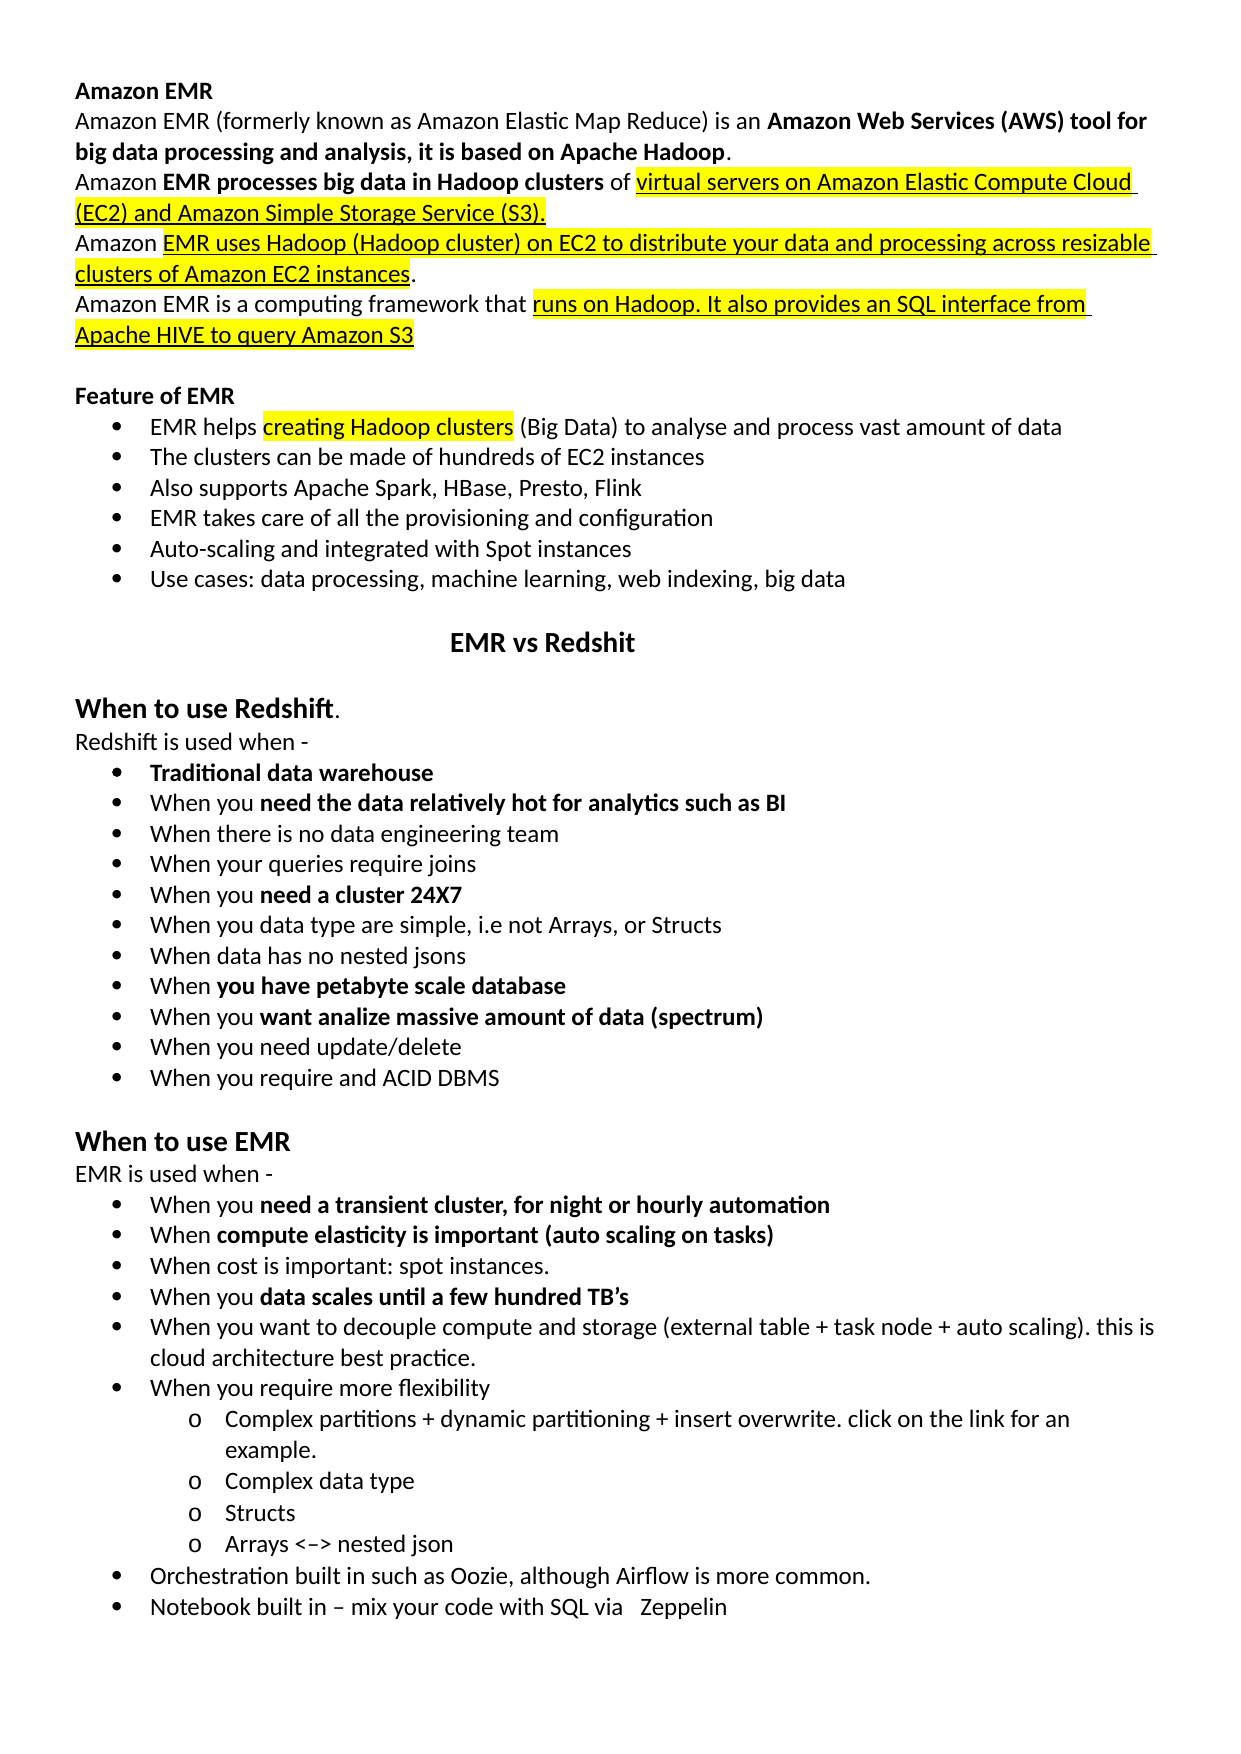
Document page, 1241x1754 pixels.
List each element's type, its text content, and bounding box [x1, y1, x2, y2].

text EMR is used when - [75, 1158, 1165, 1189]
text Feature of EMR [75, 380, 1165, 411]
list Arrays <–> nested json [187, 1528, 1165, 1560]
list When your queries require joins [112, 848, 1165, 879]
list When you need a cluster 24X7 [112, 879, 1165, 909]
text When to use EMR [75, 1123, 1165, 1158]
text Amazon EMR processes big data in Hadoop clusters of virtual servers on Amazon Elastic Compute Cloud (EC2) and Amazon Simple Storage Service (S3). [75, 167, 1165, 228]
list Orchestration built in such as Oozie, although Airflow is more common. [112, 1560, 1165, 1591]
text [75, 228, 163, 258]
text EMR vs Redshit [450, 624, 1165, 660]
list EMR takes care of all the provisioning and configuration [112, 502, 1165, 533]
list When you require and ACID DBMS [112, 1062, 1165, 1092]
list When you want to decouple compute and storage (external table + task node + auto scaling). this is cloud architecture best practice. [112, 1311, 1165, 1372]
list Notebook built in – mix your code with SQL via Zeppelin [112, 1591, 1165, 1621]
list When you data scales until a few hundred TB’s [112, 1281, 1165, 1311]
list Also supports Apache Spark, HBase, Presto, Flink [112, 472, 1165, 502]
text Amazon EMR (formerly known as Amazon Elastic Map Reduce) is an Amazon Web Services (AWS) tool for big data processing and analysis, it is based on Apache Hadoop. [75, 106, 1165, 167]
list Complex data type [187, 1465, 1165, 1497]
list The clusters can be made of hundreds of EC2 instances [112, 441, 1165, 472]
list Use cases: data processing, machine learning, web indexing, big data [112, 563, 1165, 594]
list Structs [187, 1497, 1165, 1528]
list Auto-scaling and integrated with Spot instances [112, 533, 1165, 563]
text Redshift is used when - [75, 726, 1165, 757]
list When you need the data relatively hot for analytics such as BI [112, 787, 1165, 818]
list When cost is important: spot instances. [112, 1250, 1165, 1281]
list EMR helps creating Hadoop clusters (Big Data) to analyse and process vast amount of data [514, 411, 1165, 441]
list Complex partitions + dynamic partitioning + insert overwrite. click on the link for an example. [187, 1403, 1165, 1465]
text Amazon EMR uses Hadoop (Hadoop cluster) on EC2 to distribute your data and processing across resizable clusters of Amazon EC2 instances. [410, 228, 1165, 289]
list When compute elasticity is important (auto scaling on tasks) [112, 1219, 1165, 1250]
text When to use Redshift. [75, 691, 1165, 726]
list When data has no nested jsons [112, 940, 1165, 970]
list When you need update/delete [112, 1031, 1165, 1062]
list When you need a transient cluster, for night or hourly automation [112, 1189, 1165, 1219]
list Traditional data warehouse [112, 757, 1165, 787]
list When you have petabyte scale database [112, 970, 1165, 1001]
list When you want analize massive amount of data (spectrum) [112, 1001, 1165, 1031]
text Amazon EMR is a computing framework that runs on Hadoop. It also provides an SQL interface from Apache HIVE to query Amazon S3 [75, 289, 1165, 350]
list When you require more flexibility [112, 1372, 1165, 1403]
list When you data type are simple, i.e not Arrays, or Structs [112, 909, 1165, 940]
text Amazon EMR [75, 75, 1165, 106]
list When there is no data engineering team [112, 818, 1165, 848]
